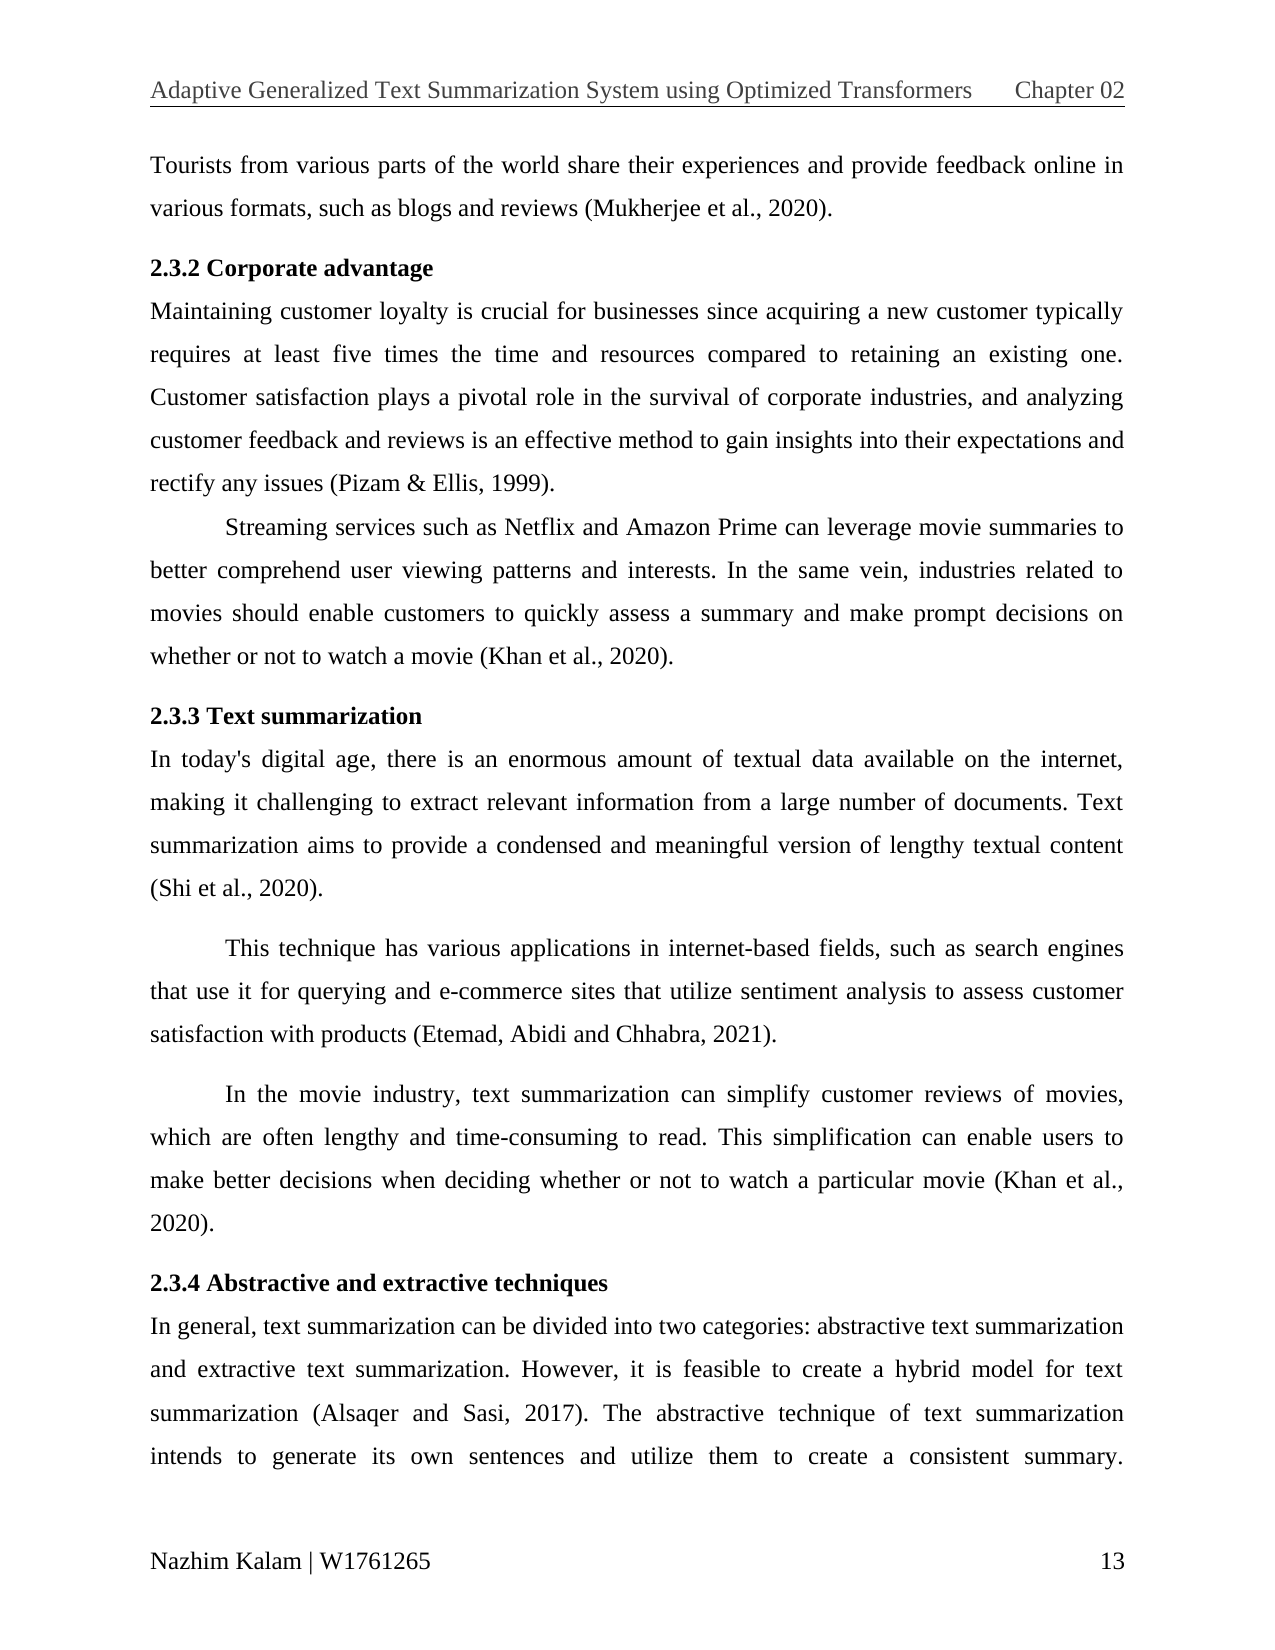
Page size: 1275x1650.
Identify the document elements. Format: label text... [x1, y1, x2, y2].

text In the movie industry, text summarization can simplify customer reviews of movies, which are often lengthy and time-consuming to read. This simplification can enable users to make better decisions when deciding whether or not to watch a particular movie (Khan et al., 2020). [150, 1079, 1125, 1237]
list Maintaining customer loyalty is crucial for businesses since acquiring a new customer typically requires at least five times the time and resources compared to retaining an existing one. Customer satisfaction plays a pivotal role in the survival of corporate industries, and analyzing customer feedback and reviews is an effective method to gain insights into their expectations and rectify any issues (Pizam & Ellis, 1999). [150, 296, 1125, 497]
text 2.3.2 Corporate advantage [150, 253, 1125, 282]
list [150, 1311, 1125, 1469]
text In today's digital age, there is an enormous amount of textual data available on the internet, making it challenging to extract relevant information from a large number of documents. Text summarization aims to provide a condensed and meaningful version of lengthy textual content (Shi et al., 2020). [150, 744, 1125, 902]
text 2.3.3 Text summarization [150, 701, 1125, 729]
list Streaming services such as Netflix and Amazon Prime can leverage movie summaries to better comprehend user viewing patterns and interests. In the same vein, industries related to movies should enable customers to quickly assess a summary and make prompt decisions on whether or not to watch a movie (Khan et al., 2020). [150, 512, 1125, 670]
text 2.3.4 Abstractive and extractive techniques [150, 1268, 1125, 1297]
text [150, 150, 1125, 222]
text This technique has various applications in internet-based fields, such as search engines that use it for querying and e-commerce sites that utilize sentiment analysis to assess customer satisfaction with products (Etemad, Abidi and Chhabra, 2021). [150, 933, 1125, 1048]
